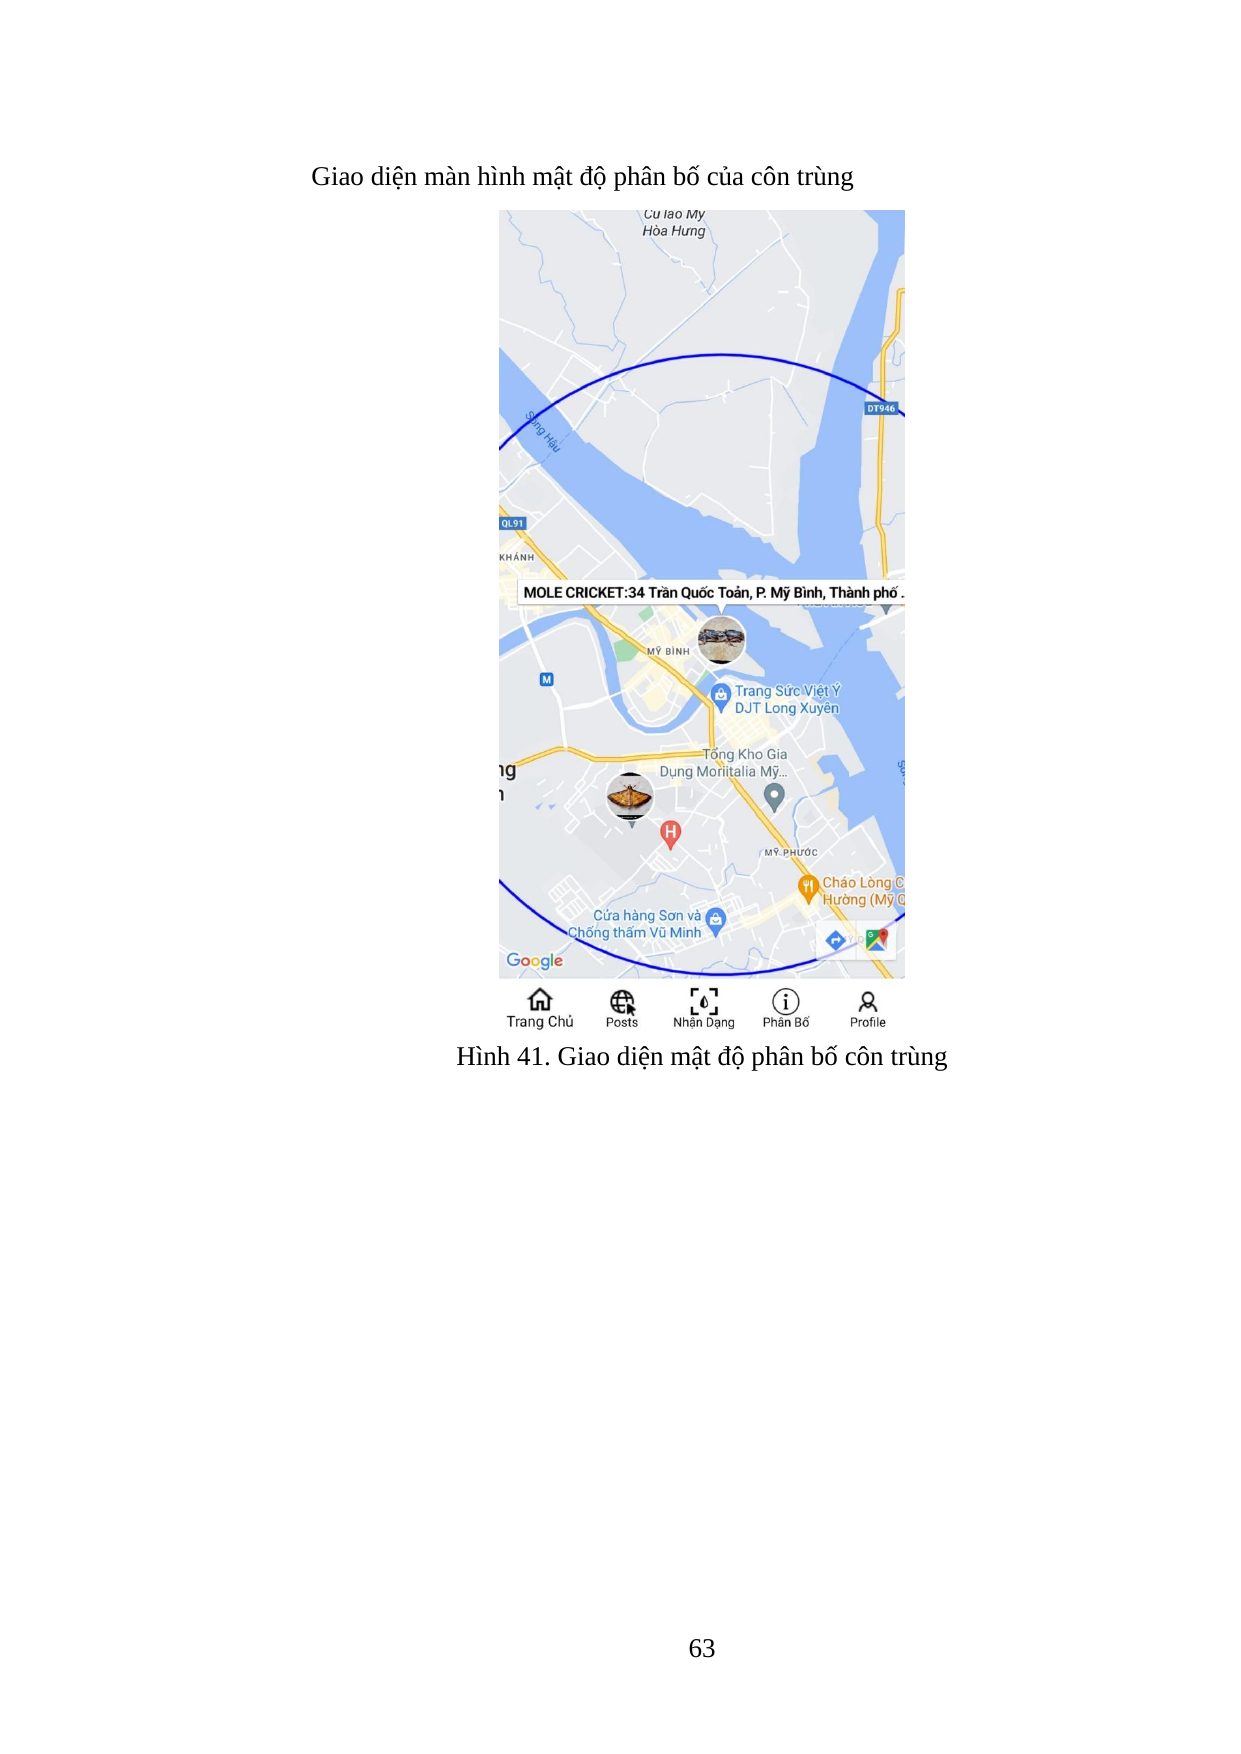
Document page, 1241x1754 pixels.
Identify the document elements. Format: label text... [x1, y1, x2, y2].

picture [499, 210, 905, 1035]
text Hình 41. Giao diện mật độ phân bố côn trùng [236, 1040, 1092, 1072]
text Giao diện màn hình mật độ phân bố của côn trùng [236, 160, 1092, 191]
